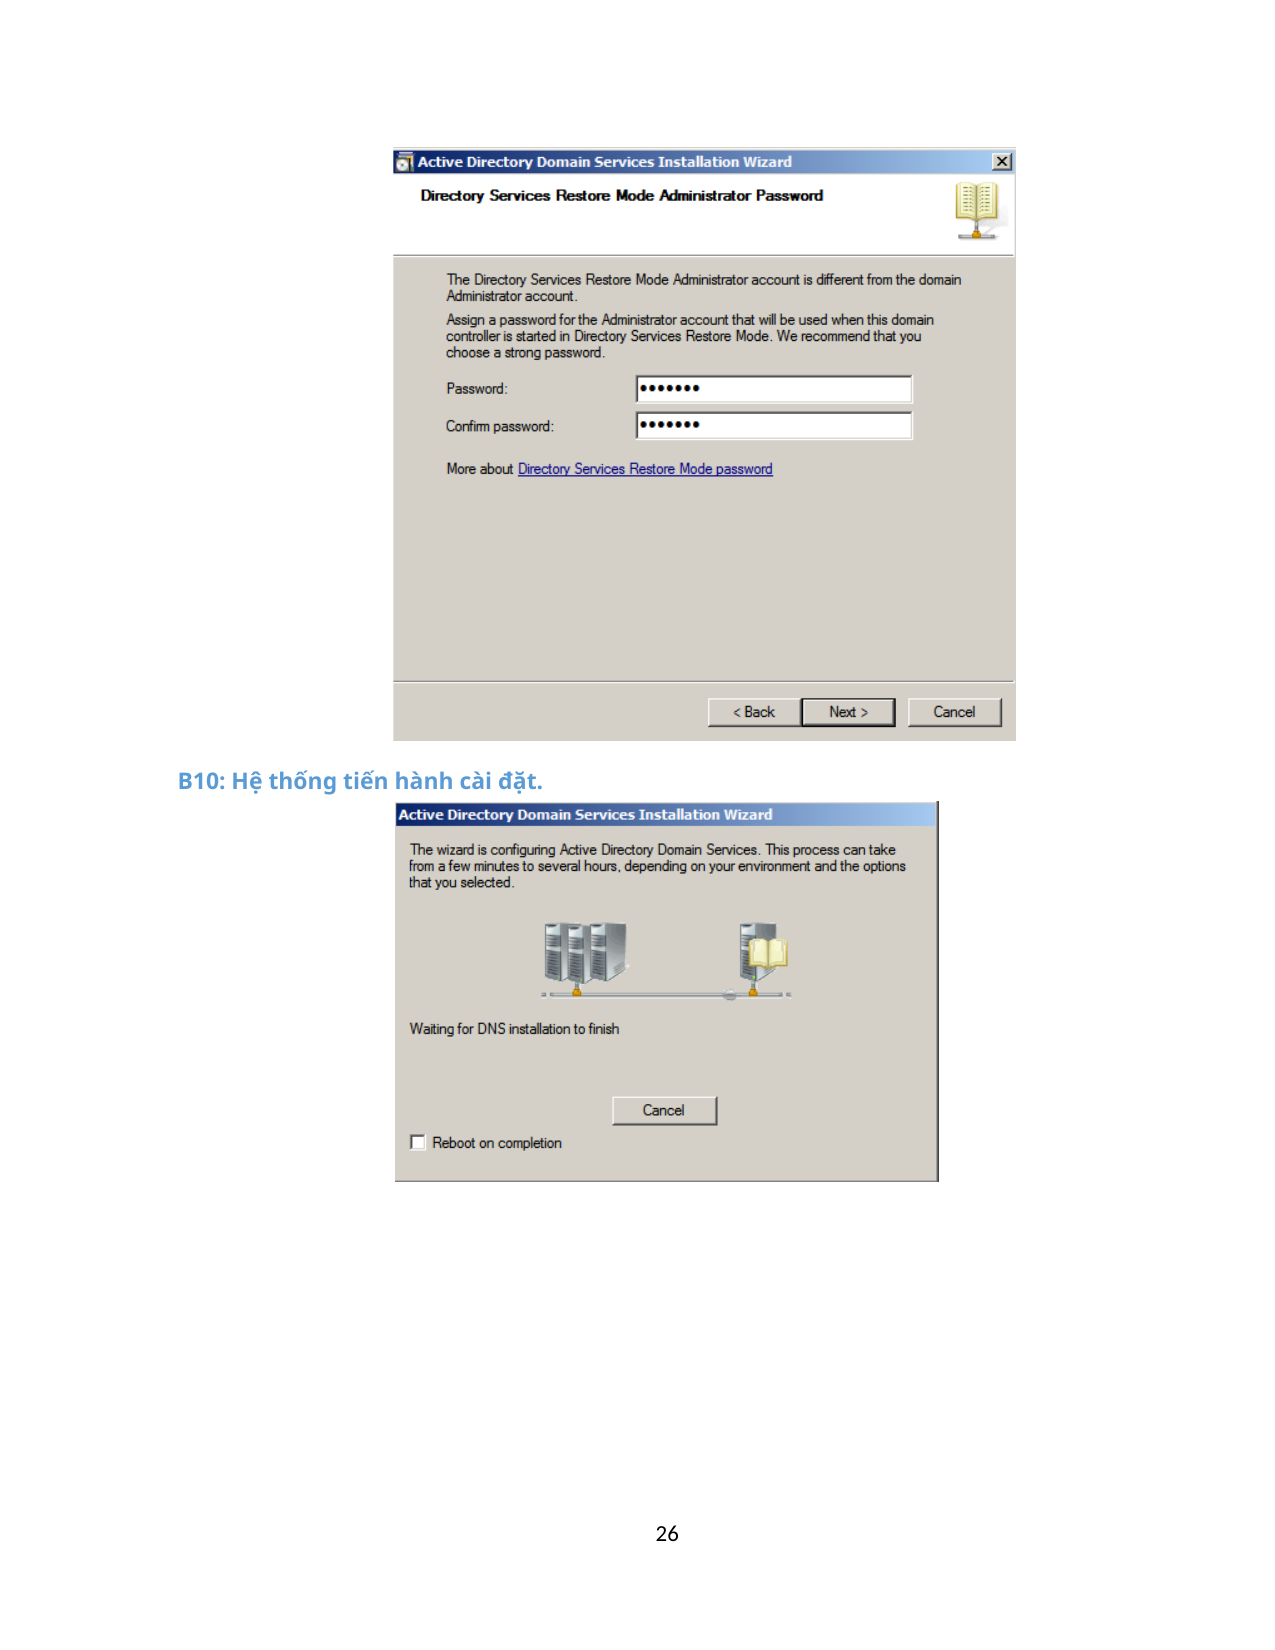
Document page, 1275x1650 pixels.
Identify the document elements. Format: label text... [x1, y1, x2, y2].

subtitle B10: Hệ thống tiến hành cài đặt. [177, 765, 1157, 796]
picture [393, 147, 1016, 741]
picture [395, 801, 939, 1182]
